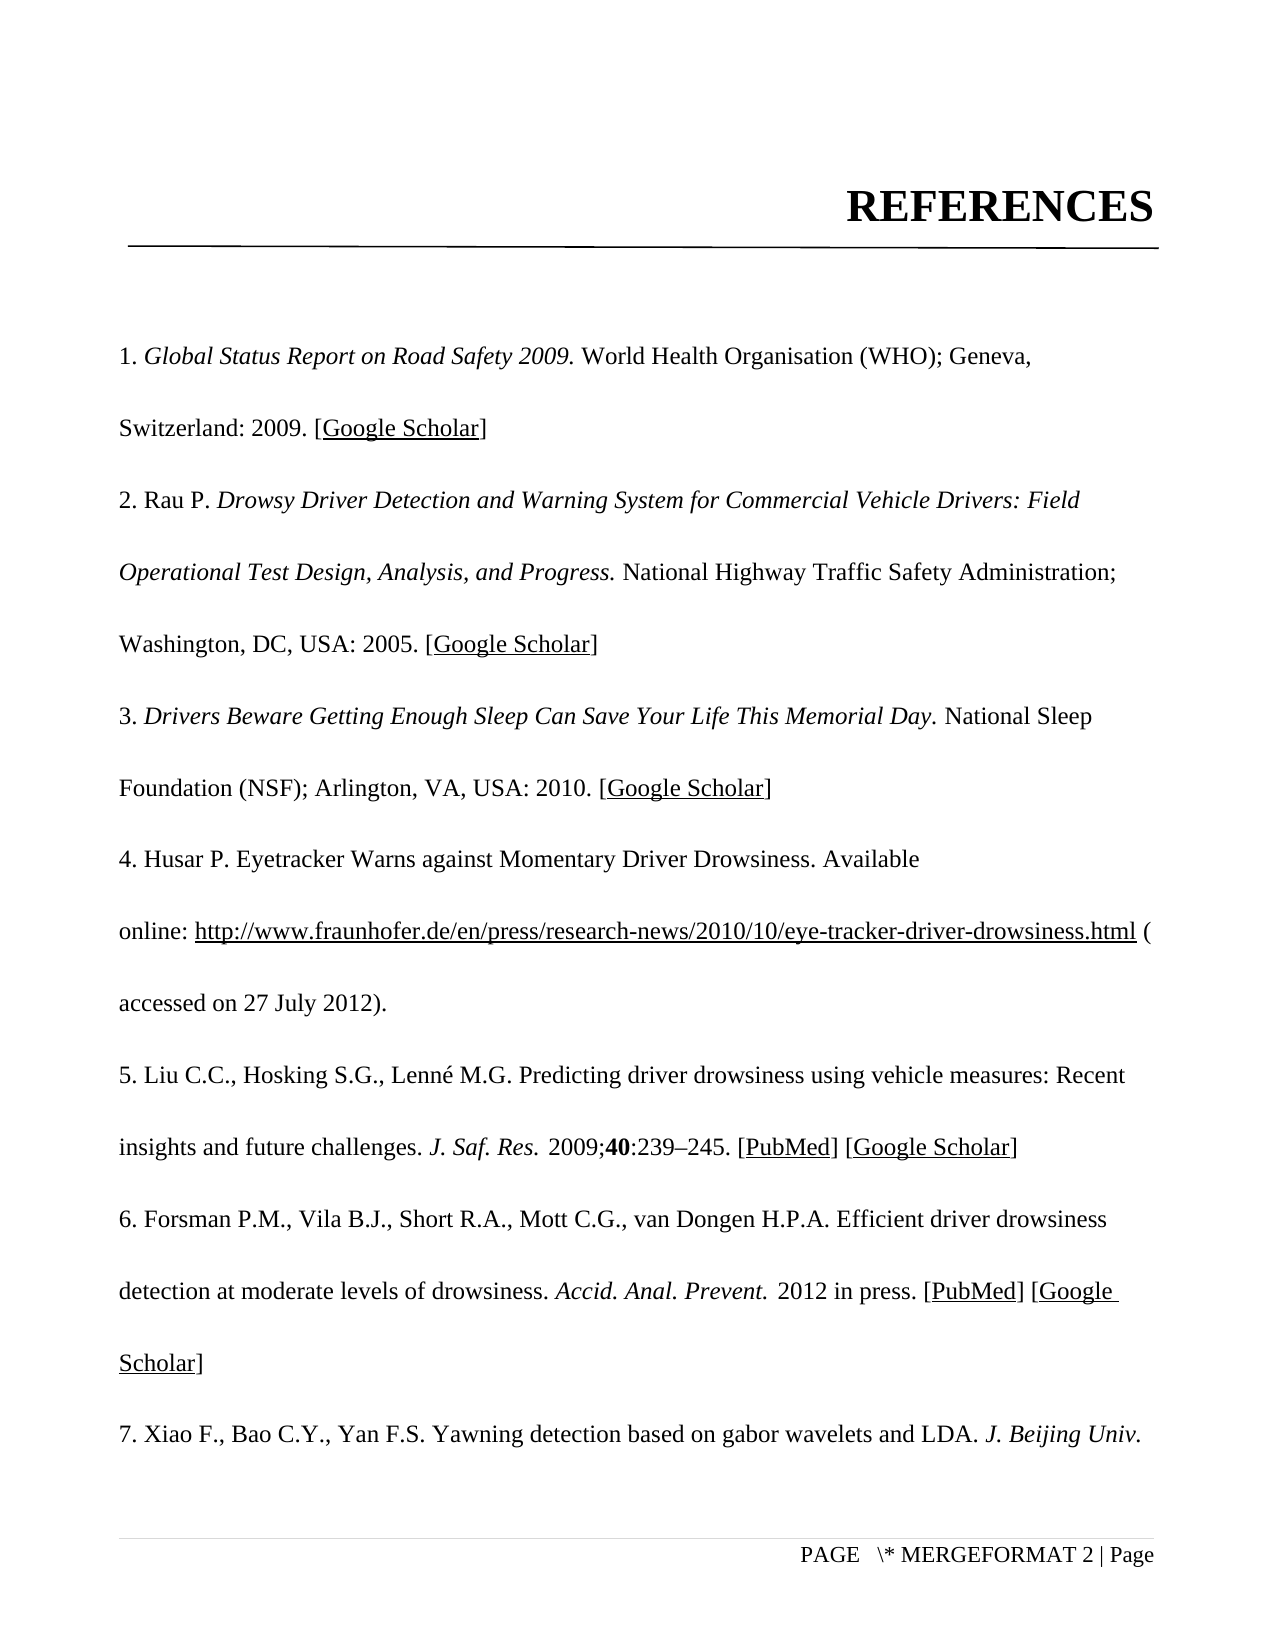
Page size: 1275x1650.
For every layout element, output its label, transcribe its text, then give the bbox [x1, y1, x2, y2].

text 5. Liu C.C., Hosking S.G., Lenné M.G. Predicting driver drowsiness using vehicle measures: Recent insights and future challenges. J. Saf. Res. 2009;40:239–245. [PubMed] [Google Scholar] [119, 1060, 1154, 1161]
text 1. Global Status Report on Road Safety 2009. World Health Organisation (WHO); Geneva, Switzerland: 2009. [Google Scholar] [119, 341, 1154, 442]
text REFERENCES [119, 179, 1154, 232]
text 2. Rau P. Drowsy Driver Detection and Warning System for Commercial Vehicle Drivers: Field Operational Test Design, Analysis, and Progress. National Highway Traffic Safety Administration; Washington, DC, USA: 2005. [Google Scholar] [119, 485, 1154, 658]
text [119, 1419, 1154, 1448]
text 4. Husar P. Eyetracker Warns against Momentary Driver Drowsiness. Available online: http://www.fraunhofer.de/en/press/research-news/2010/10/eye-tracker-driver-drowsiness.html (accessed on 27 July 2012). [119, 844, 1154, 1017]
text 3. Drivers Beware Getting Enough Sleep Can Save Your Life This Memorial Day. National Sleep Foundation (NSF); Arlington, VA, USA: 2010. [Google Scholar] [119, 701, 1154, 801]
text 6. Forsman P.M., Vila B.J., Short R.A., Mott C.G., van Dongen H.P.A. Efficient driver drowsiness detection at moderate levels of drowsiness. Accid. Anal. Prevent. 2012 in press. [PubMed] [Google Scholar] [119, 1204, 1154, 1376]
